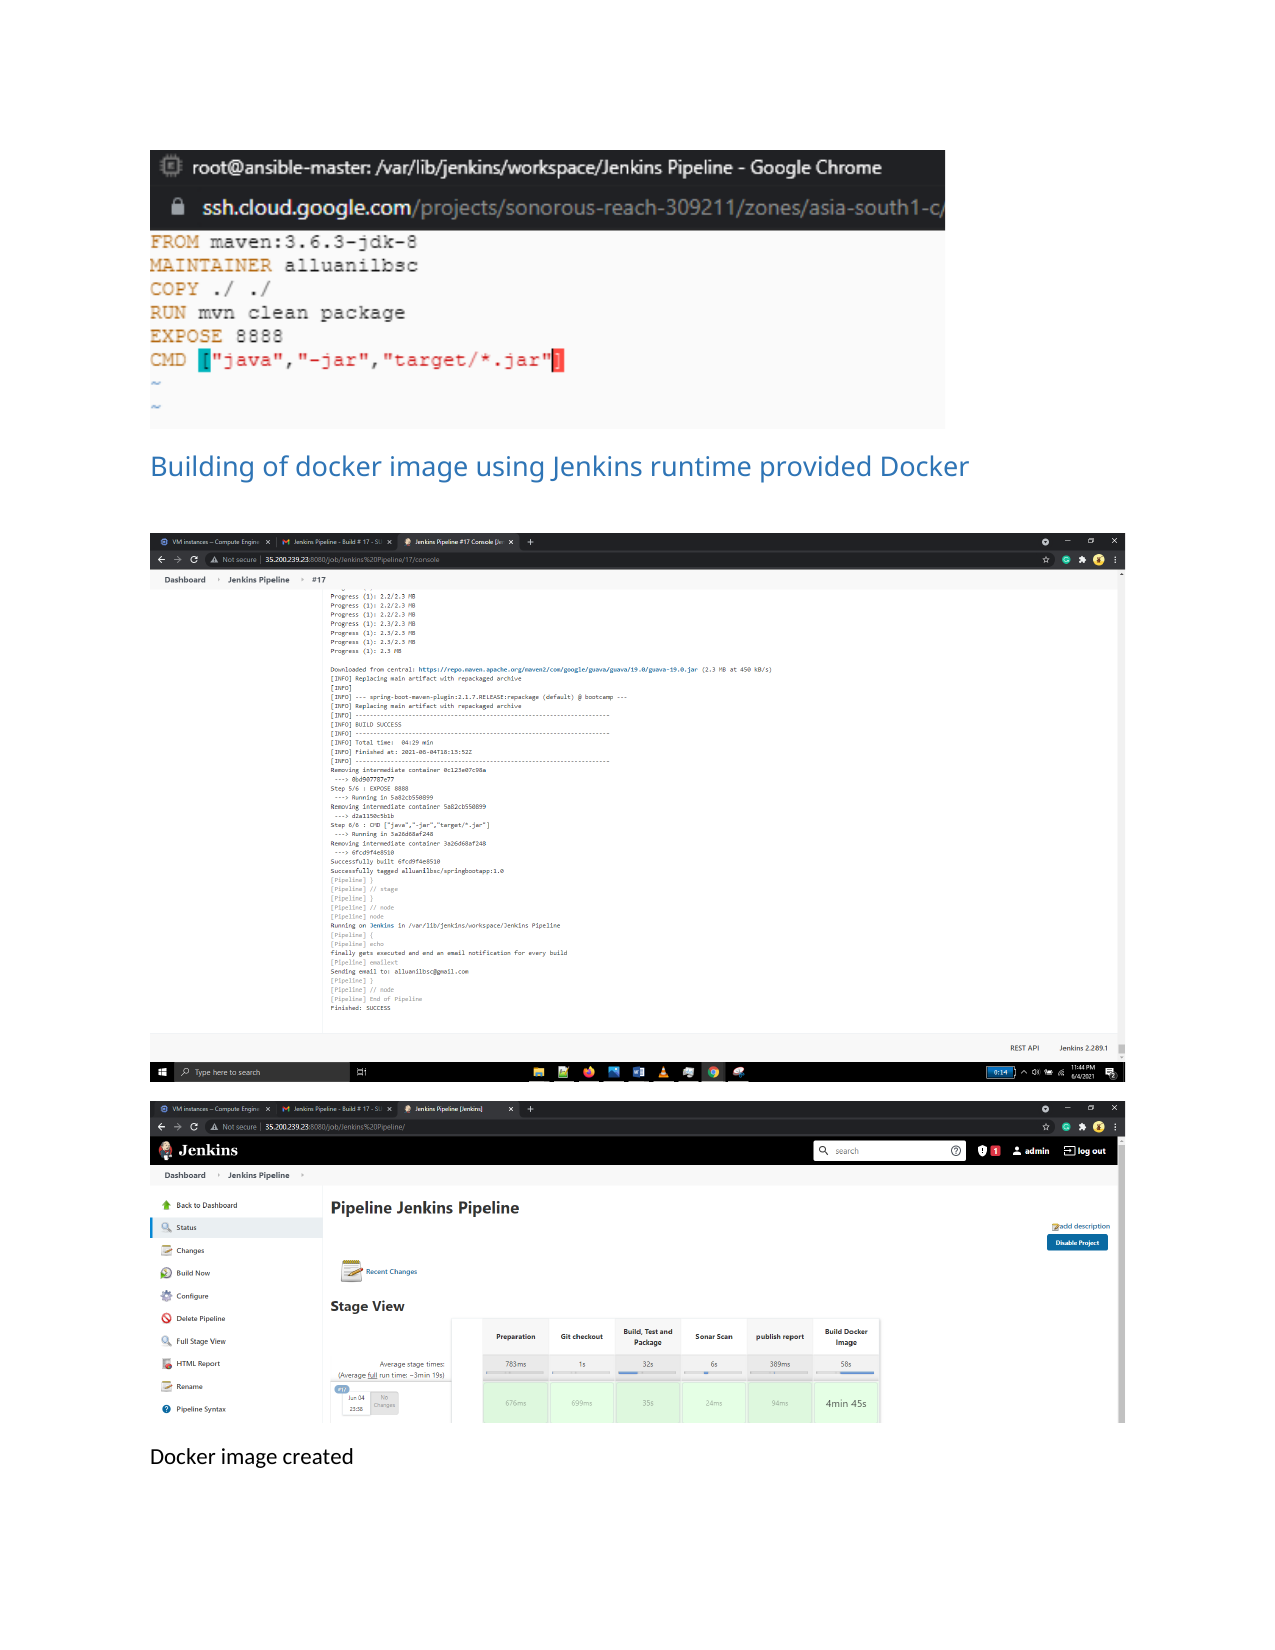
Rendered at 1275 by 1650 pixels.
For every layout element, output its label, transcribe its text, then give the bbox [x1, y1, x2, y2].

subtitle Building of docker image using Jenkins runtime provided Docker [150, 447, 1125, 484]
text Docker image created [150, 1442, 1125, 1470]
picture [150, 1101, 1125, 1423]
picture [150, 150, 946, 429]
picture [150, 533, 1125, 1082]
